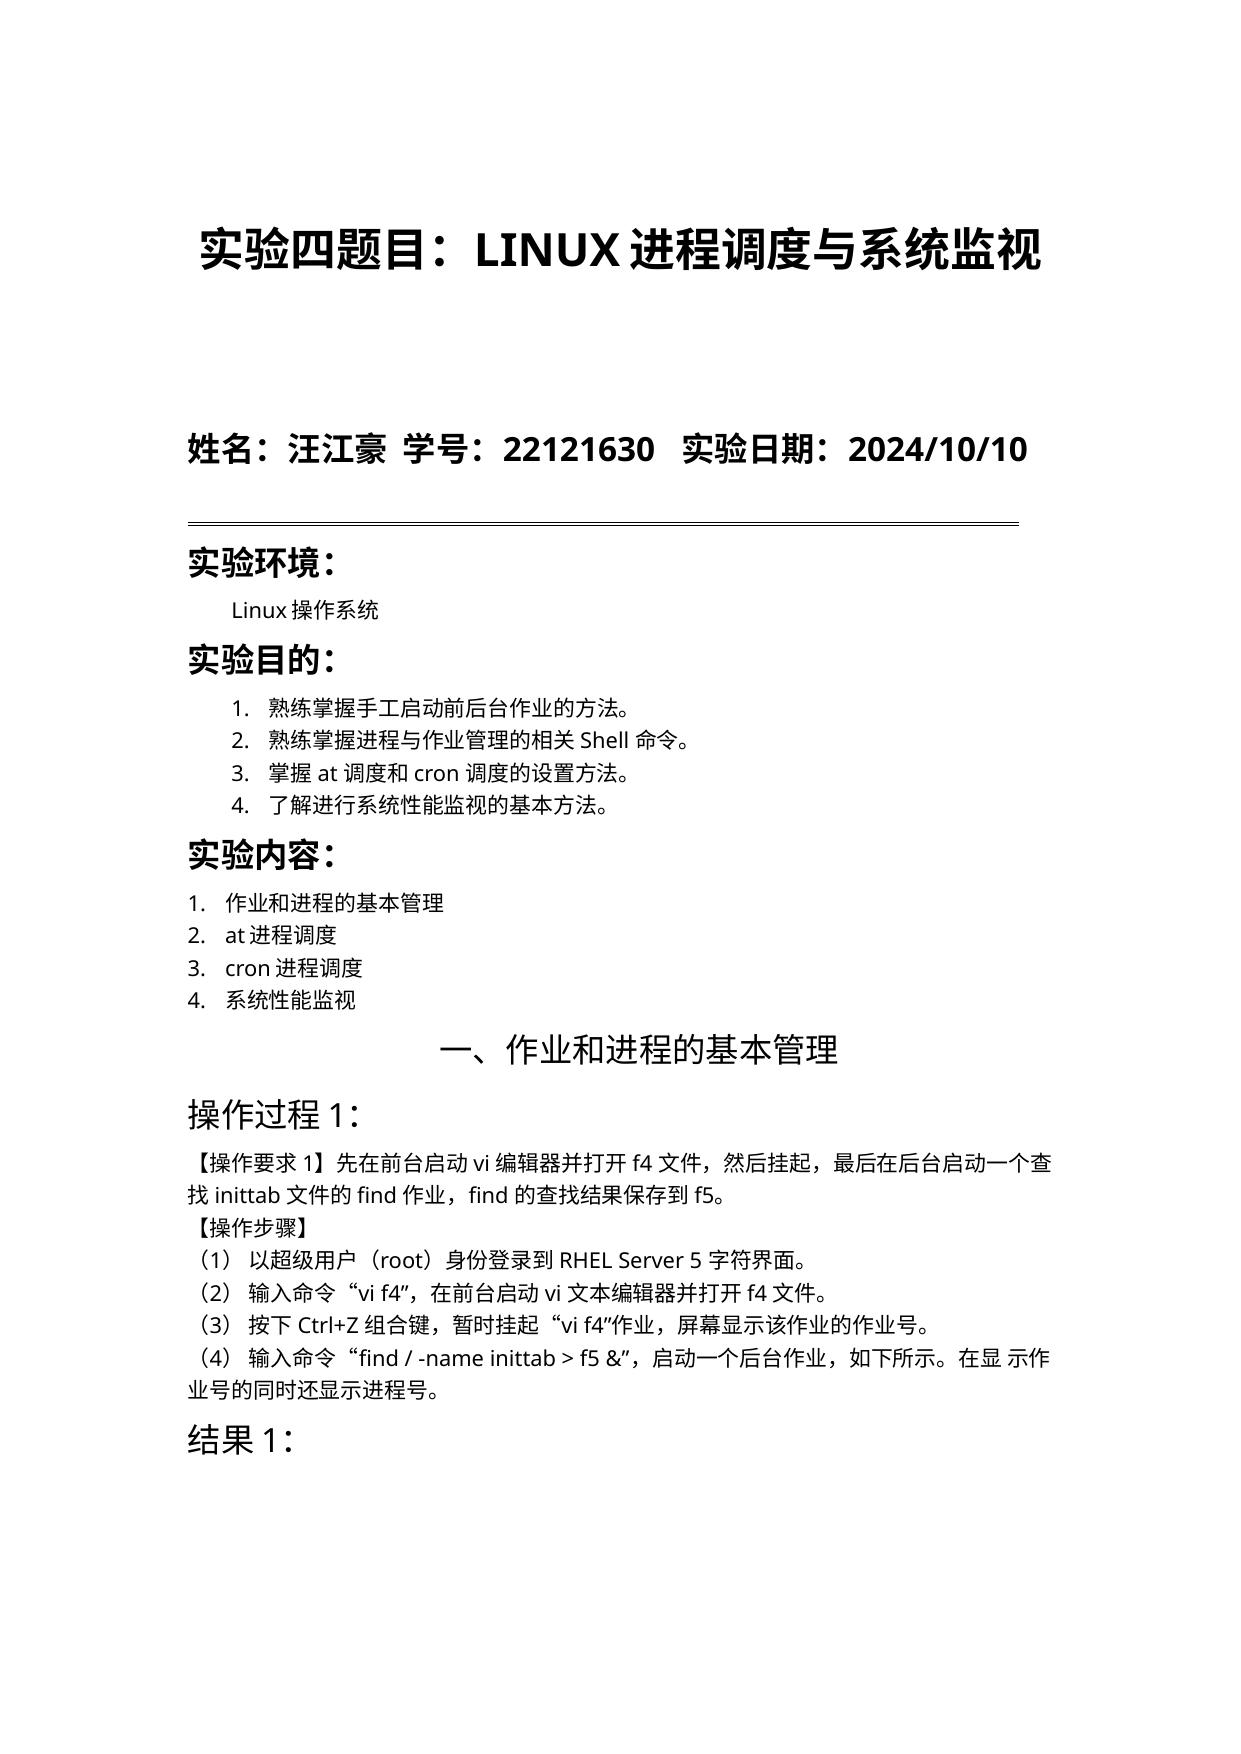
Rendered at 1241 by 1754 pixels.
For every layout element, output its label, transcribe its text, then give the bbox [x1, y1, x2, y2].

text （4） 输入命令“find / -name inittab > f5 &”，启动一个后台作业，如下所示。在显 示作业号的同时还显示进程号。 [187, 1341, 1053, 1406]
text 【操作步骤】 [187, 1211, 1053, 1243]
text （2） 输入命令“vi f4”，在前台启动 vi 文本编辑器并打开 f4 文件。 [187, 1276, 1053, 1308]
list 掌握 at 调度和 cron 调度的设置方法。 [231, 756, 1053, 788]
text 实验目的： [187, 626, 1053, 691]
text 实验内容： [187, 821, 1053, 886]
text （1） 以超级用户（root）身份登录到 RHEL Server 5 字符界面。 [187, 1243, 1053, 1276]
text 一、作业和进程的基本管理 [225, 1016, 1053, 1081]
text 【操作要求 1】先在前台启动 vi 编辑器并打开 f4 文件，然后挂起，最后在后台启动一个查 找 inittab 文件的 find 作业，find 的查找结果保存到 f5。 [187, 1146, 1053, 1211]
text 结果1： [187, 1406, 1053, 1471]
list 熟练掌握进程与作业管理的相关 Shell 命令。 [231, 723, 1053, 756]
list cron进程调度 [187, 951, 1053, 983]
list at进程调度 [187, 918, 1053, 951]
text （3） 按下 Ctrl+Z 组合键，暂时挂起“vi f4”作业，屏幕显示该作业的作业号。 [187, 1308, 1053, 1341]
text 操作过程1： [187, 1081, 1053, 1146]
list 作业和进程的基本管理 [187, 886, 1053, 918]
text 实验环境： [187, 528, 1053, 593]
list 熟练掌握手工启动前后台作业的方法。 [231, 691, 1053, 723]
list 了解进行系统性能监视的基本方法。 [231, 788, 1053, 821]
list 系统性能监视 [187, 983, 1053, 1016]
text 姓名：汪江豪 学号：22121630 实验日期：2024/10/10 [187, 423, 1053, 471]
text Linux操作系统 [187, 593, 1053, 626]
subtitle 实验四题目：LINUX进程调度与系统监视 [187, 197, 1053, 295]
